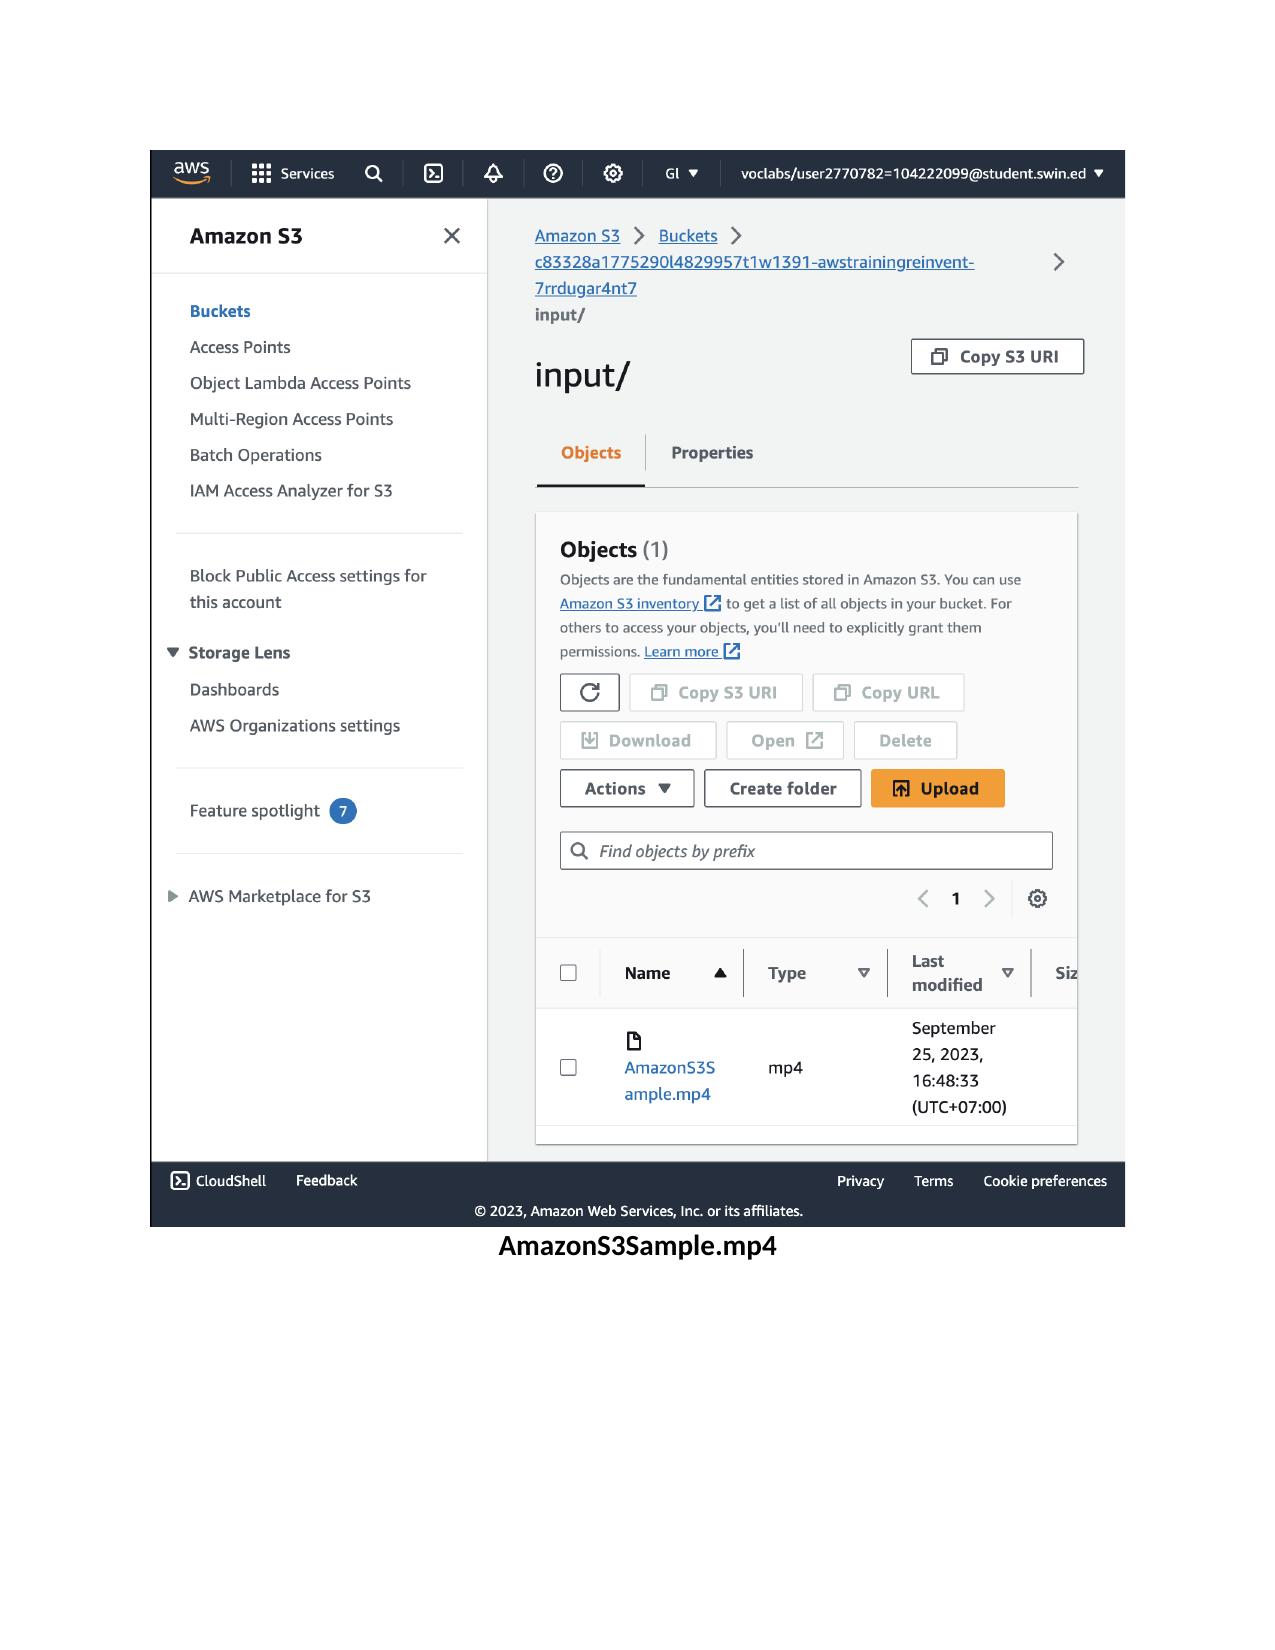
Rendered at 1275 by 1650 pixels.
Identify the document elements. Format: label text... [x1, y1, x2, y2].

picture [150, 150, 1125, 1227]
text AmazonS3Sample.mp4 [150, 1227, 1125, 1262]
